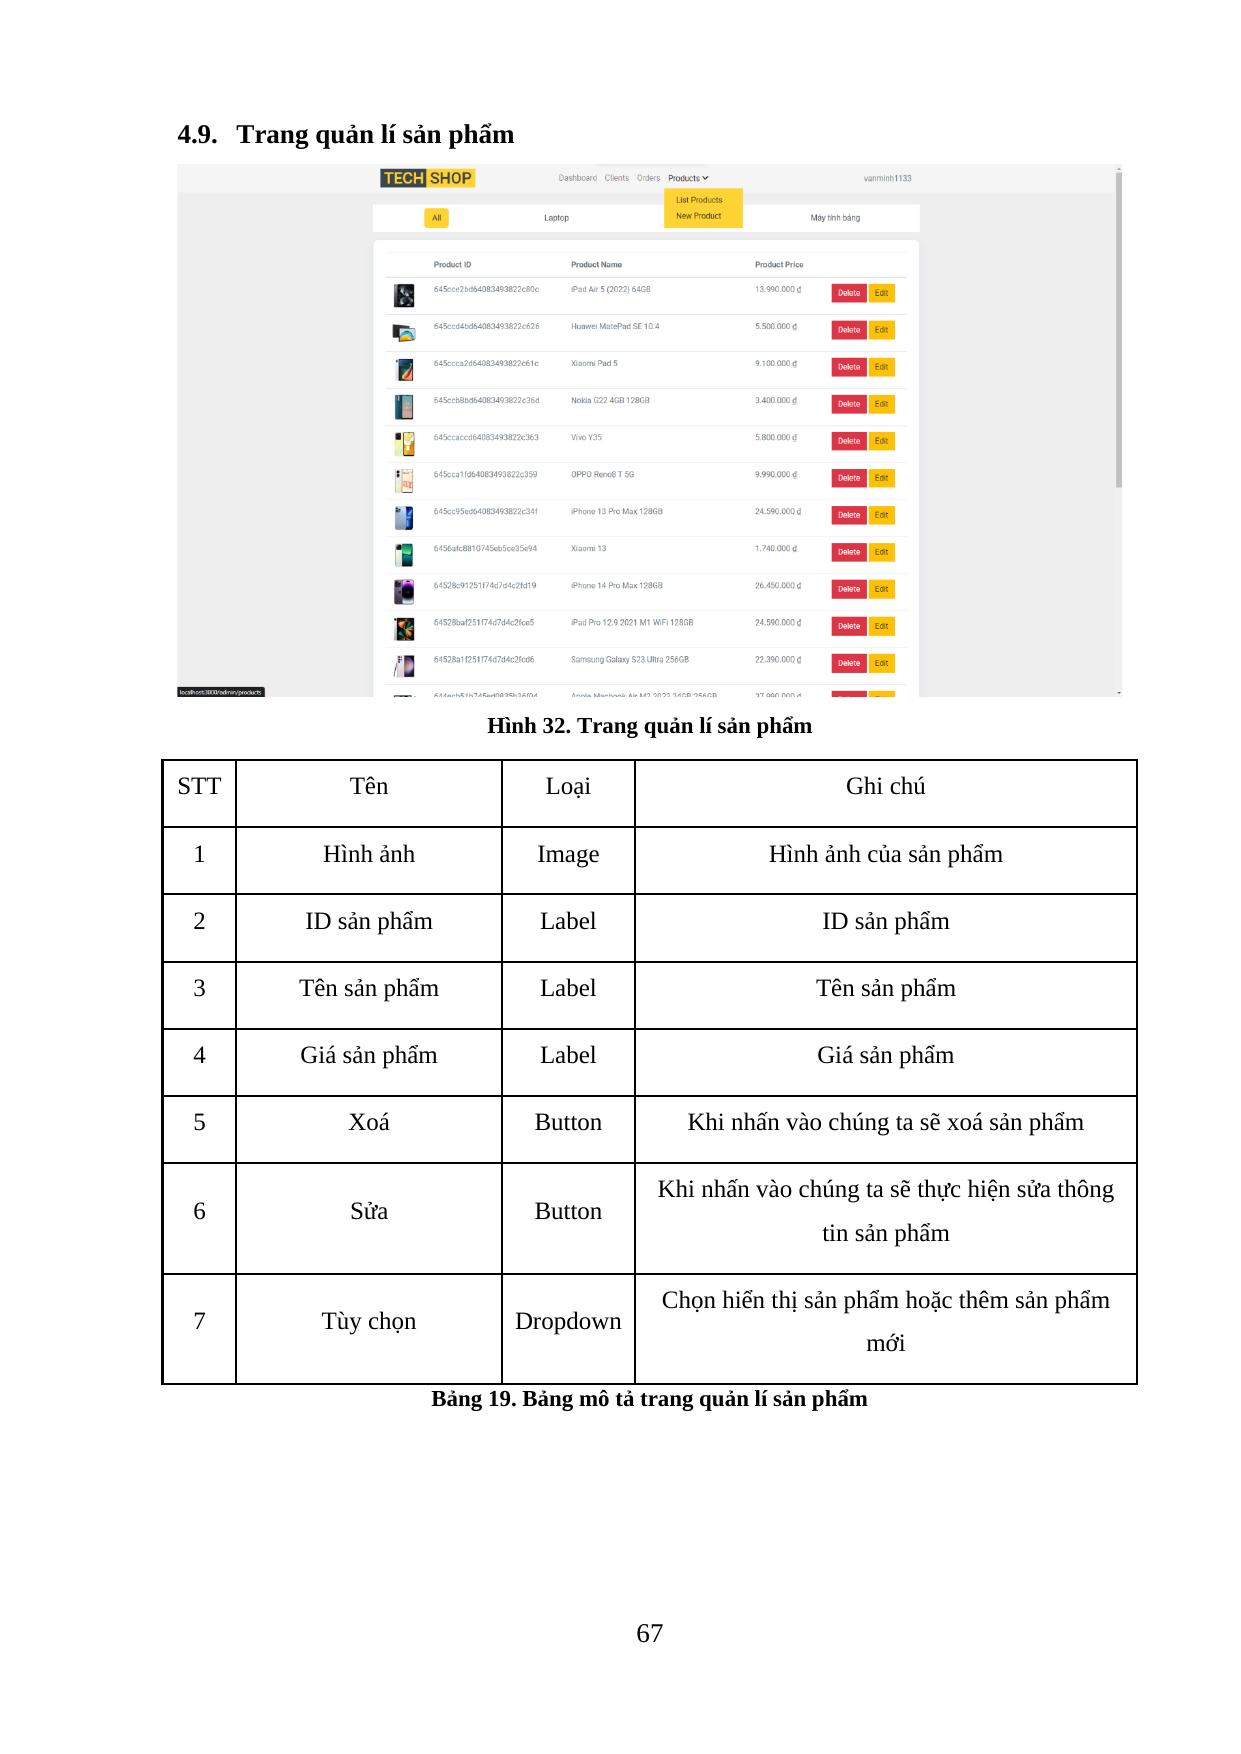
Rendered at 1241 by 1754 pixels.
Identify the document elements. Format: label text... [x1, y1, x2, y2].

picture [177, 164, 1123, 697]
table_cell 2 [164, 895, 235, 961]
table_cell Hình ảnh [237, 828, 501, 893]
table_cell 1 [164, 828, 235, 893]
table_cell ID sản phẩm [636, 895, 1136, 961]
table_cell 4 [164, 1030, 235, 1095]
table_cell 7 [164, 1275, 235, 1383]
table_cell Hình ảnh của sản phẩm [636, 828, 1136, 893]
table_cell 3 [164, 963, 235, 1028]
table_cell Button [503, 1097, 634, 1162]
table_cell Image [503, 828, 634, 893]
table_cell Khi nhấn vào chúng ta sẽ thực hiện sửa thông tin sản phẩm [636, 1164, 1136, 1272]
table_cell Label [503, 895, 634, 961]
table_cell Giá sản phẩm [636, 1030, 1136, 1095]
subtitle Trang quản lí sản phẩm [177, 118, 1122, 149]
text Bảng 19. Bảng mô tả trang quản lí sản phẩm [177, 1385, 1122, 1411]
text Hình 32. Trang quản lí sản phẩm [177, 712, 1122, 738]
table_cell Button [503, 1164, 634, 1272]
table_cell Dropdown [503, 1275, 634, 1383]
table_cell Chọn hiển thị sản phẩm hoặc thêm sản phẩm mới [636, 1275, 1136, 1383]
table_cell 5 [164, 1097, 235, 1162]
table_cell ID sản phẩm [237, 895, 501, 961]
table_cell Tùy chọn [237, 1275, 501, 1383]
table_cell Khi nhấn vào chúng ta sẽ xoá sản phẩm [636, 1097, 1136, 1162]
table_cell Tên sản phẩm [237, 963, 501, 1028]
table_cell Label [503, 1030, 634, 1095]
table_header Loại [503, 761, 634, 826]
table_cell 6 [164, 1164, 235, 1272]
table_cell Xoá [237, 1097, 501, 1162]
table_cell Tên sản phẩm [636, 963, 1136, 1028]
table_cell Giá sản phẩm [237, 1030, 501, 1095]
table_cell Label [503, 963, 634, 1028]
table_cell Sửa [237, 1164, 501, 1272]
table_header STT [164, 761, 235, 826]
table_header Tên [237, 761, 501, 826]
table_header Ghi chú [636, 761, 1136, 826]
